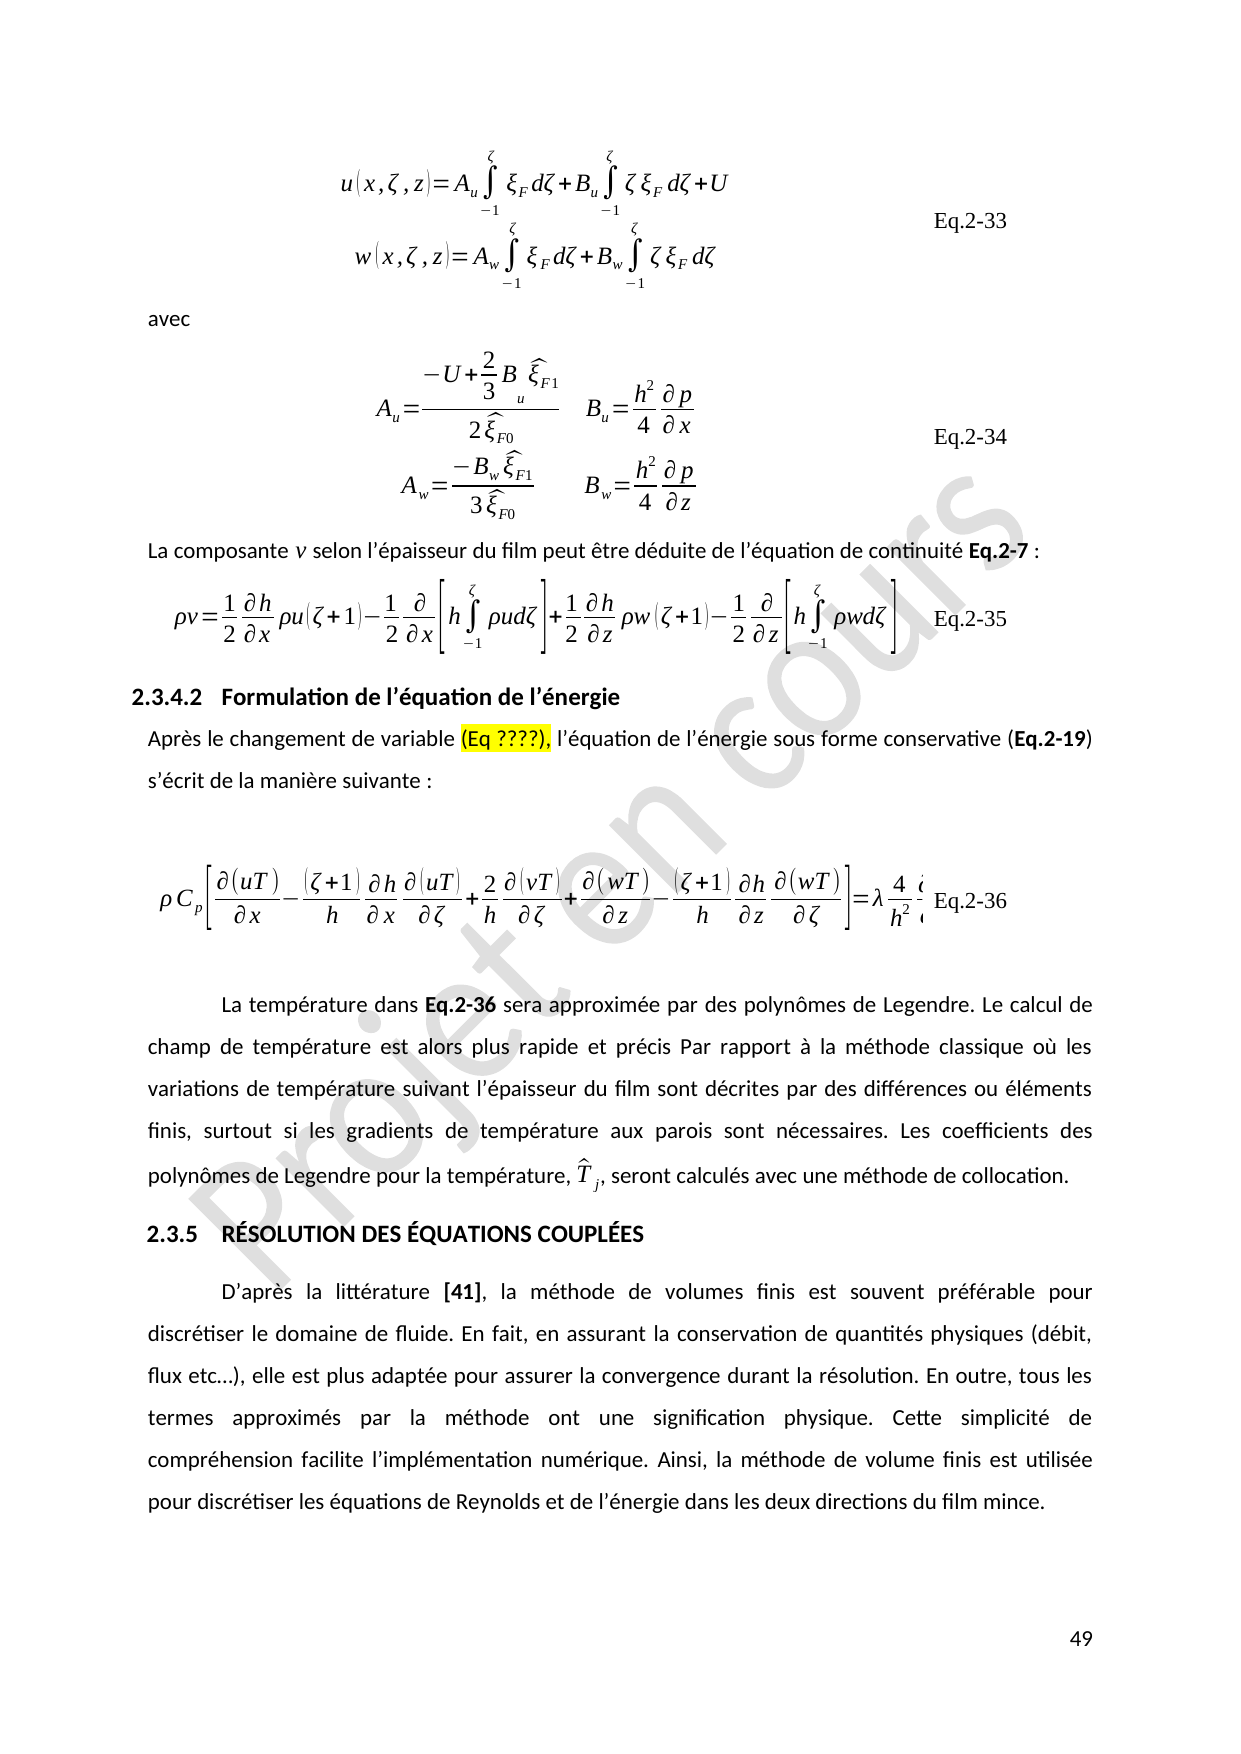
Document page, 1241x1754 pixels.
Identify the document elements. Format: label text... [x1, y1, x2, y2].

table_header [148, 863, 922, 948]
text Après le changement de variable (Eq ????), l’équation de l’énergie sous forme conservative (Eq.2-19) s’écrit de la manière suivante : [148, 724, 1093, 794]
table_header [148, 148, 922, 304]
subtitle Formulation de l’équation de l’énergie [131, 681, 1093, 712]
table_header [148, 346, 922, 536]
table_header [148, 578, 922, 669]
table_header [923, 148, 1093, 304]
table_header [923, 346, 1093, 536]
table_header [923, 578, 1093, 669]
text La composante selon l’épaisseur du film peut être déduite de l’équation de continuité Eq.2-7 : [148, 536, 1093, 564]
text La température dans Eq.2-36 sera approximée par des polynômes de Legendre. Le calcul de champ de température est alors plus rapide et précis Par rapport à la méthode classique où les variations de température suivant l’épaisseur du film sont décrites par des différences ou éléments finis, surtout si les gradients de température aux parois sont nécessaires. Les coefficients des polynômes de Legendre pour la température, , seront calculés avec une méthode de collocation. [148, 990, 1093, 1192]
table_header [923, 863, 1093, 948]
subtitle Résolution des équations couplées [146, 1218, 1093, 1249]
text D’après la littérature [41], la méthode de volumes finis est souvent préférable pour discrétiser le domaine de fluide. En fait, en assurant la conservation de quantités physiques (débit, flux etc…), elle est plus adaptée pour assurer la convergence durant la résolution. En outre, tous les termes approximés par la méthode ont une signification physique. Cette simplicité de compréhension facilite l’implémentation numérique. Ainsi, la méthode de volume finis est utilisée pour discrétiser les équations de Reynolds et de l’énergie dans les deux directions du film mince. [148, 1277, 1093, 1515]
text avec [148, 304, 1093, 332]
